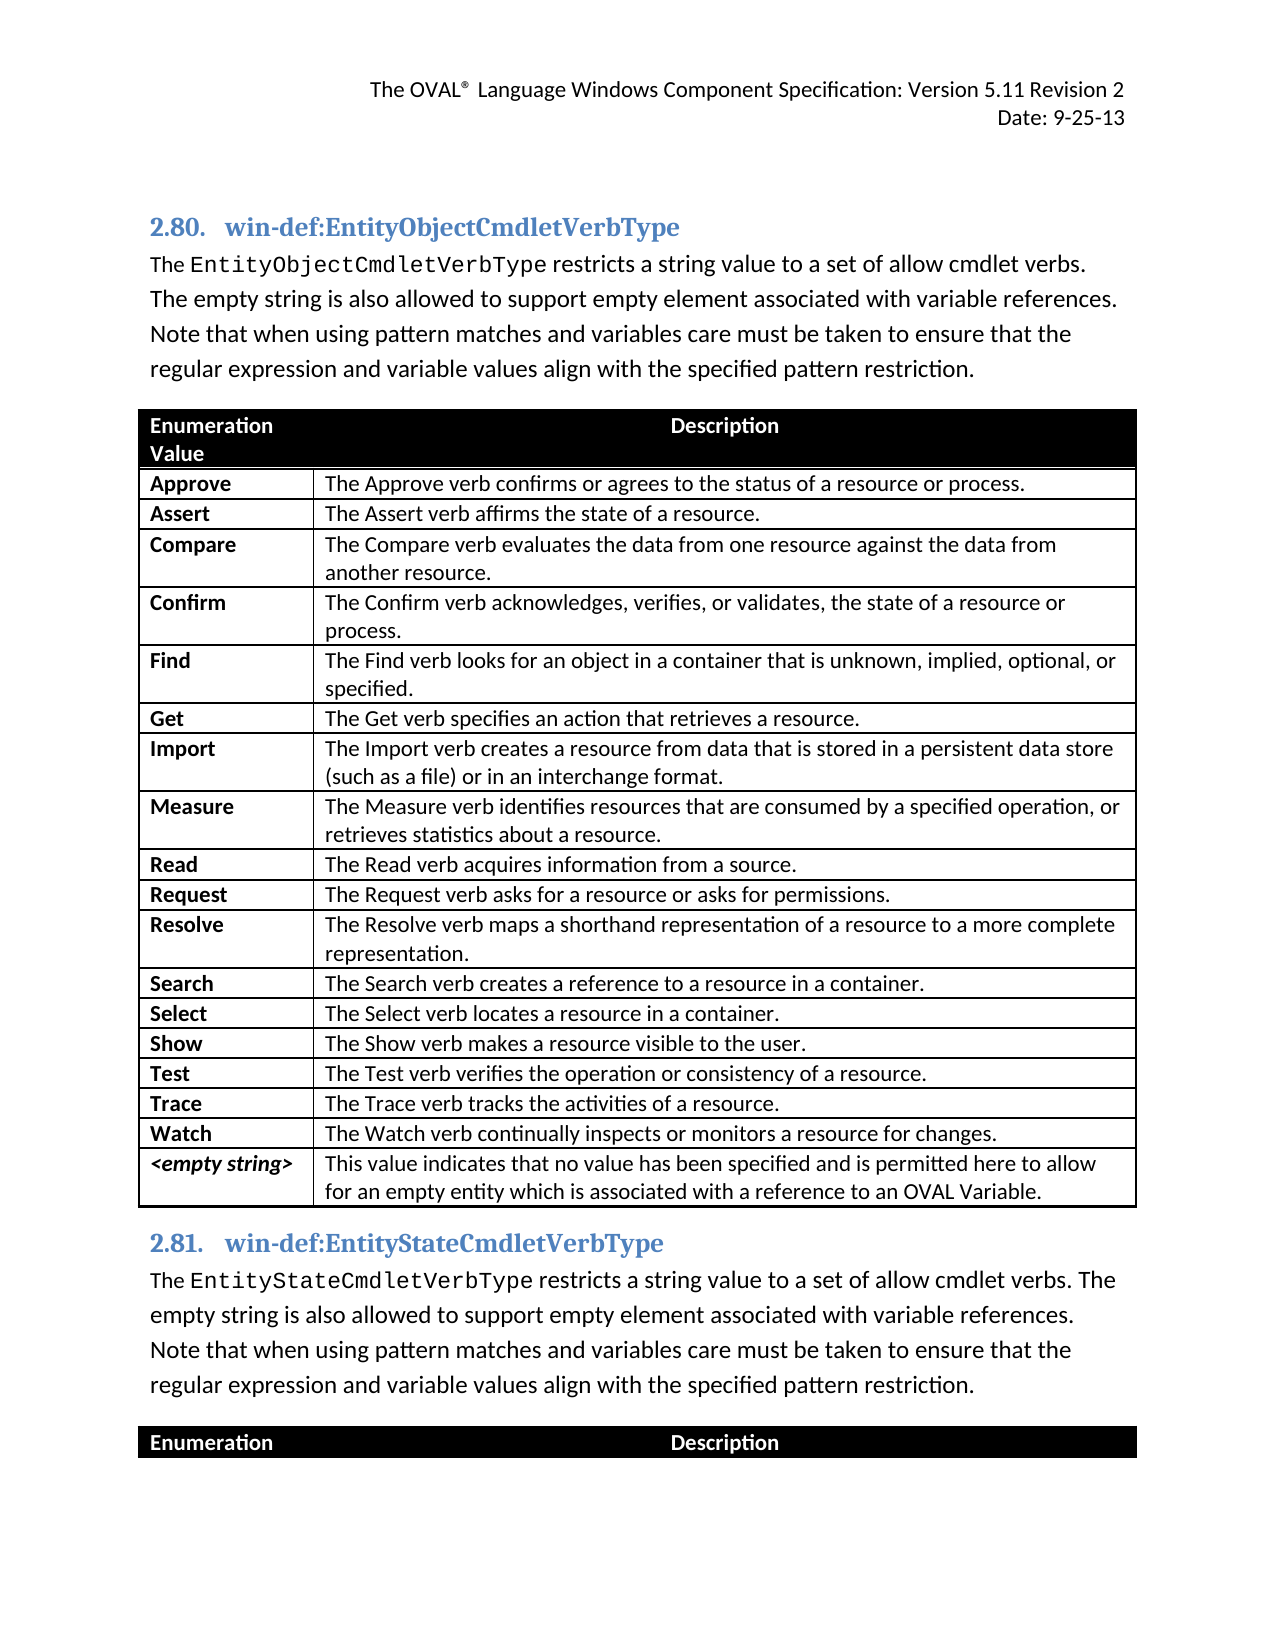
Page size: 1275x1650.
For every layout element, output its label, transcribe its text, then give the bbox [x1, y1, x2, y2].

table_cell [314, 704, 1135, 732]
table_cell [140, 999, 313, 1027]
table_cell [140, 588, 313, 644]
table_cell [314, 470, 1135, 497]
text The EntityObjectCmdletVerbType restricts a string value to a set of allow cmdlet verbs. The empty string is also allowed to support empty element associated with variable references. Note that when using pattern matches and variables care must be taken to ensure that the regular expression and variable values align with the specified pattern restriction. [150, 248, 1125, 384]
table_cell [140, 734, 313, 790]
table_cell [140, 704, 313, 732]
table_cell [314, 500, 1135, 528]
text The EntityStateCmdletVerbType restricts a string value to a set of allow cmdlet verbs. The empty string is also allowed to support empty element associated with variable references. Note that when using pattern matches and variables care must be taken to ensure that the regular expression and variable values align with the specified pattern restriction. [150, 1264, 1125, 1400]
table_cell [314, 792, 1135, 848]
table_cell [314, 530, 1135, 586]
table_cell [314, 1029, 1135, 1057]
subtitle win-def:EntityStateCmdletVerbType [150, 1228, 1125, 1259]
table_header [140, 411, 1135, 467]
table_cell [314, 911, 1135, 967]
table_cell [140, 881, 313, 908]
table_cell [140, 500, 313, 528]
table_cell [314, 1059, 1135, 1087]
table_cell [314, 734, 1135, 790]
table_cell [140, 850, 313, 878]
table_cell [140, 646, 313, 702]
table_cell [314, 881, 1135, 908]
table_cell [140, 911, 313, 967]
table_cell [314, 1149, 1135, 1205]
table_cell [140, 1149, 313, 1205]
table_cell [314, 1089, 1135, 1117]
subtitle win-def:EntityObjectCmdletVerbType [150, 212, 1125, 243]
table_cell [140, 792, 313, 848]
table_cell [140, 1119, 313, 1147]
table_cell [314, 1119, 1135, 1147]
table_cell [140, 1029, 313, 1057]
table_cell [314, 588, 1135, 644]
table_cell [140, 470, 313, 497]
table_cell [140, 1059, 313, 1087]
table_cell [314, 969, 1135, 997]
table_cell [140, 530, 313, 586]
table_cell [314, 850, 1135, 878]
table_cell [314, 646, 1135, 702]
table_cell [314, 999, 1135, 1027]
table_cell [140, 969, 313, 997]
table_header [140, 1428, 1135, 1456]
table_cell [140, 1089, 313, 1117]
